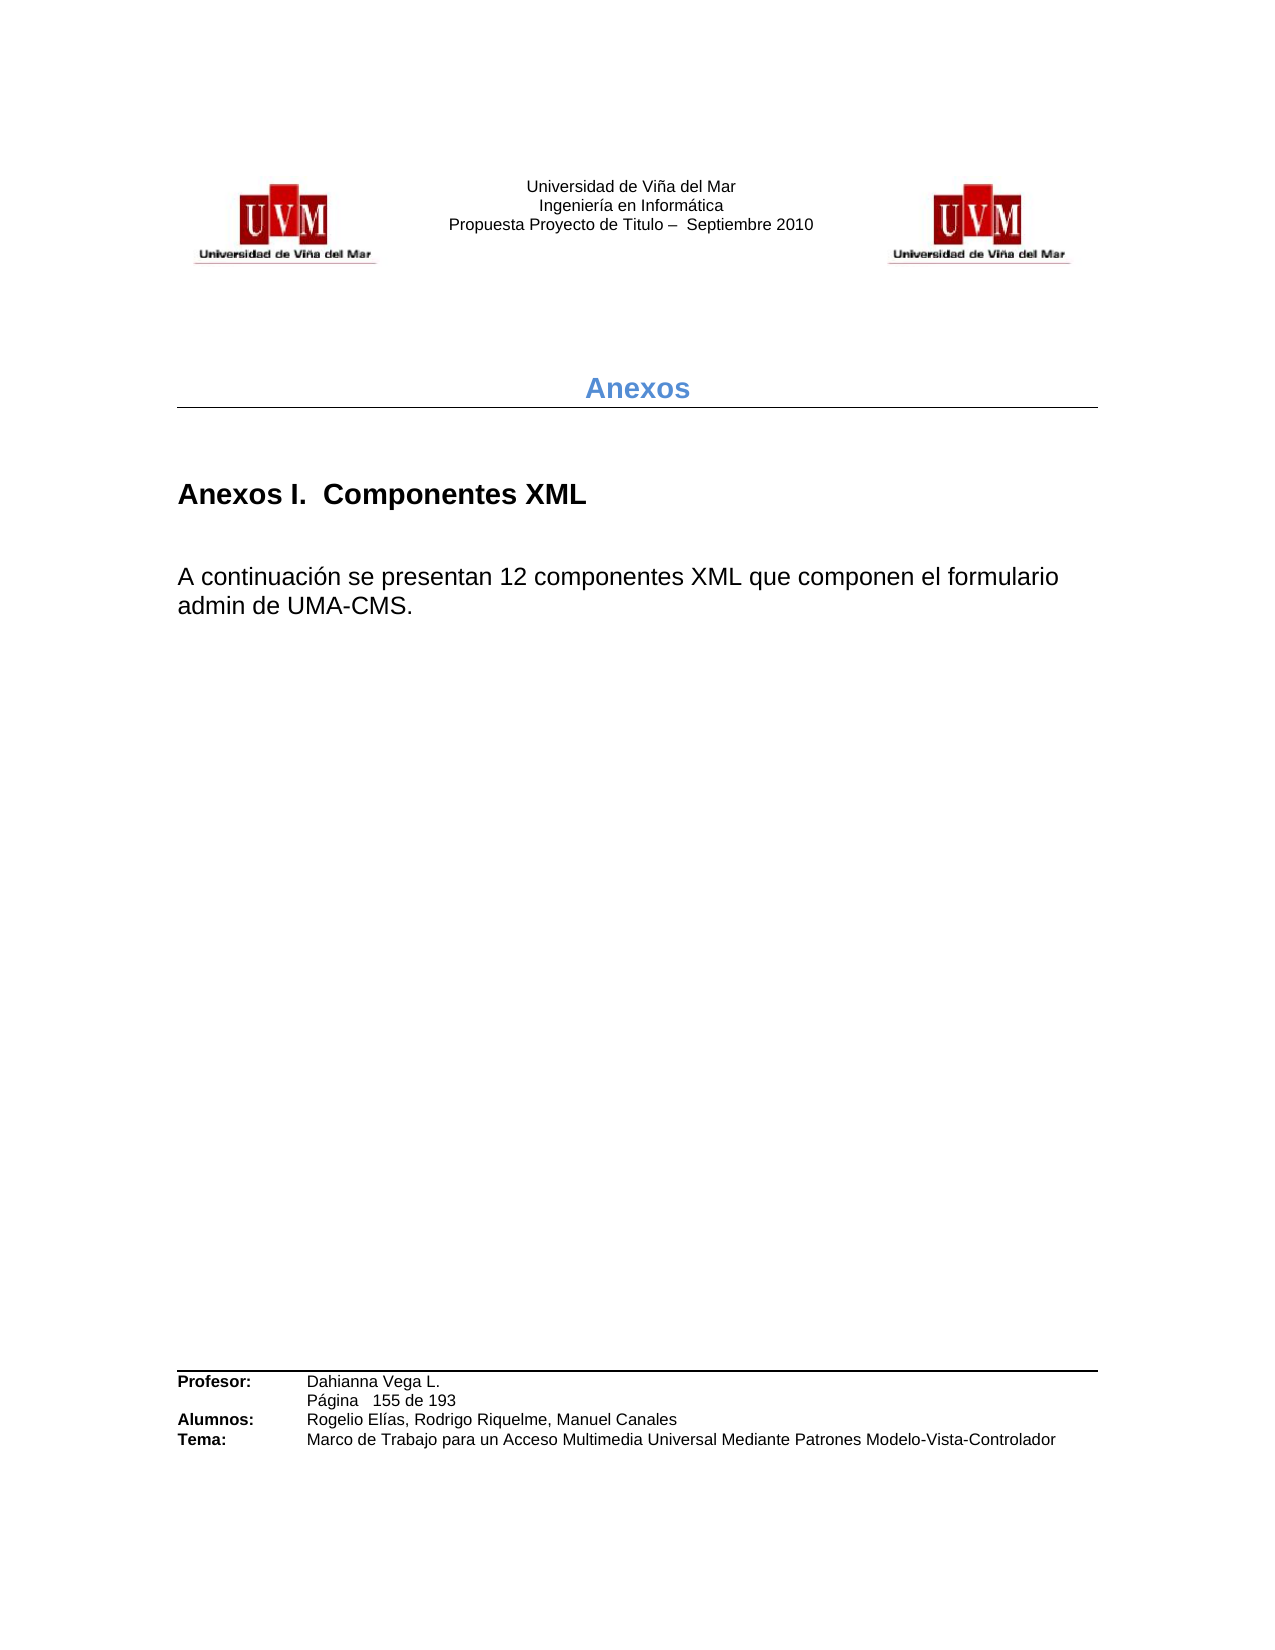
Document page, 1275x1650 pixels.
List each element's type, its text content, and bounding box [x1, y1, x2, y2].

text A continuación se presentan 12 componentes XML que componen el formulario admin de UMA-CMS. [177, 562, 1098, 620]
picture [177, 176, 390, 267]
picture [871, 176, 1084, 267]
subtitle Anexos I. Componentes XML [177, 477, 1098, 511]
title Anexos [177, 371, 1098, 407]
